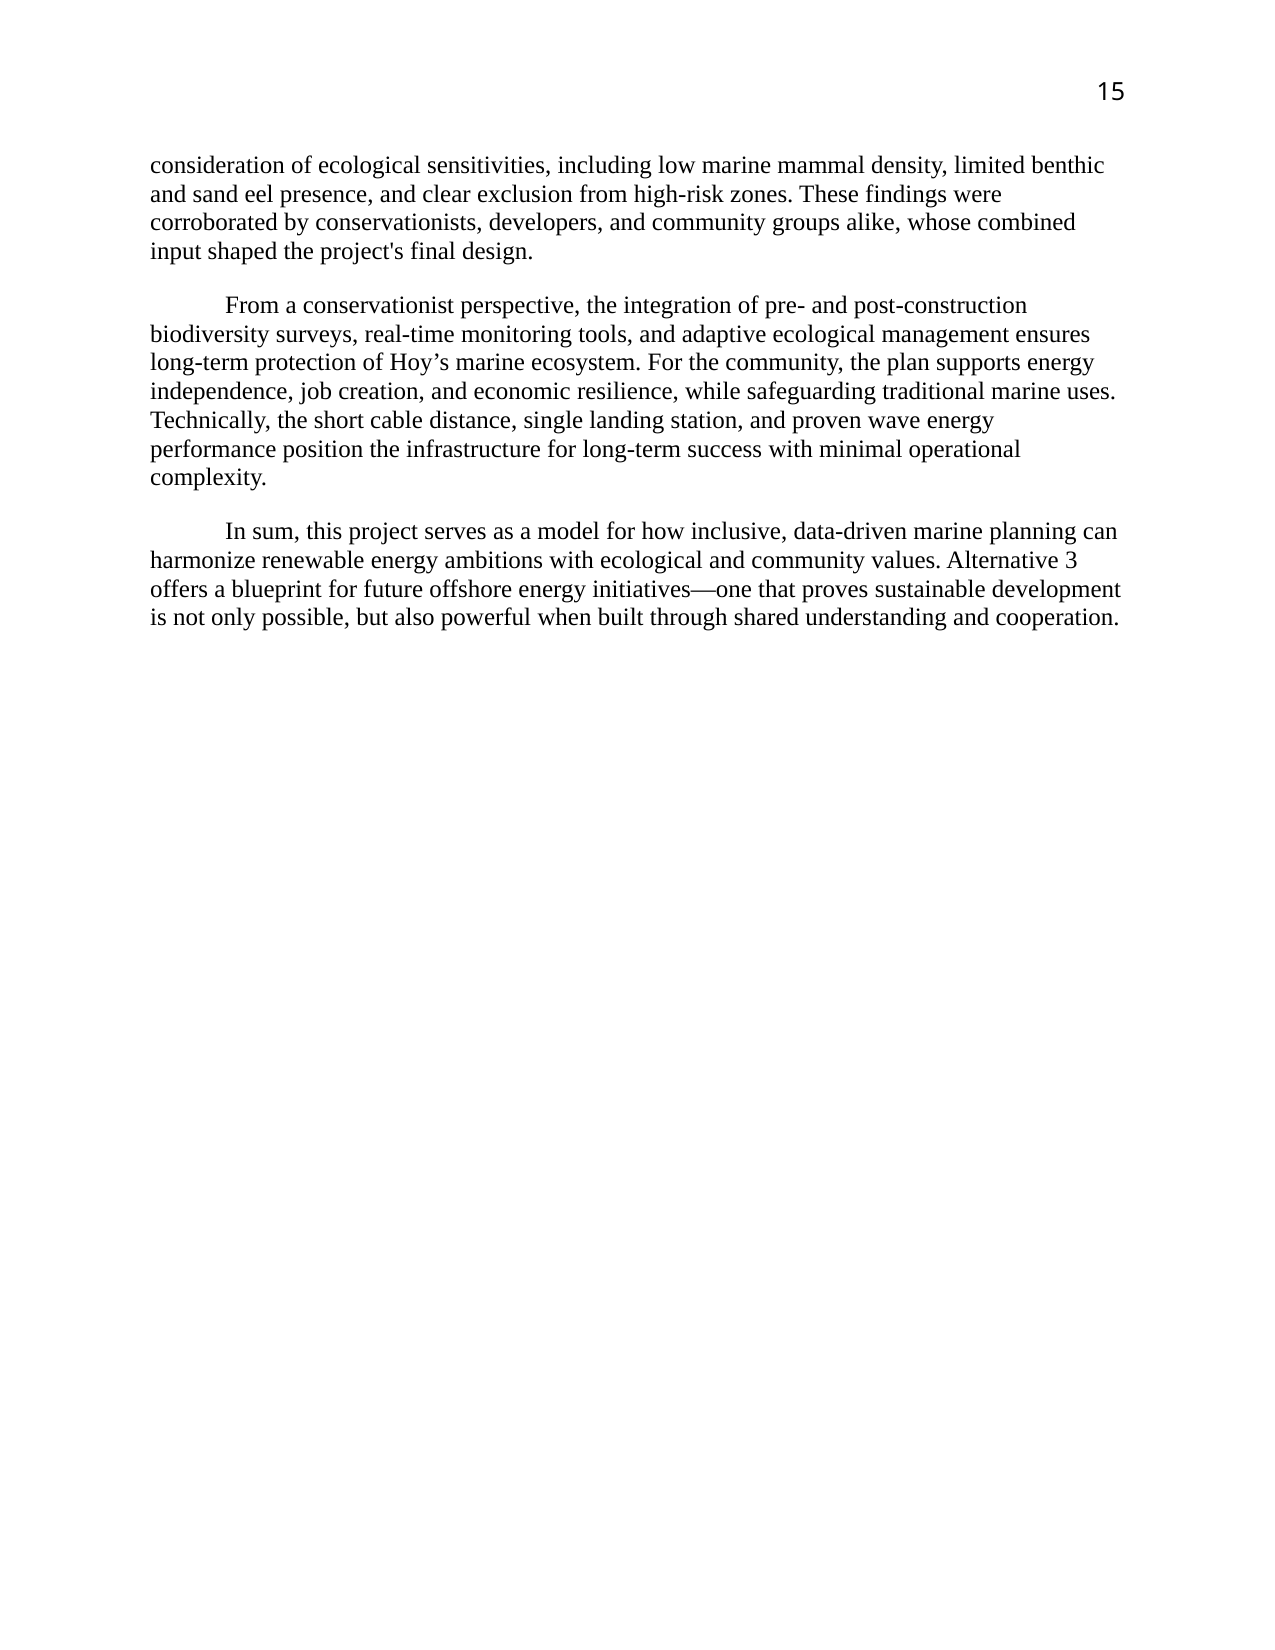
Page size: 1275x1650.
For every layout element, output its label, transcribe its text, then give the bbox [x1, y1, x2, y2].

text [150, 150, 1125, 265]
text In sum, this project serves as a model for how inclusive, data-driven marine planning can harmonize renewable energy ambitions with ecological and community values. Alternative 3 offers a blueprint for future offshore energy initiatives—one that proves sustainable development is not only possible, but also powerful when built through shared understanding and cooperation. [150, 516, 1125, 631]
text From a conservationist perspective, the integration of pre- and post-construction biodiversity surveys, real-time monitoring tools, and adaptive ecological management ensures long-term protection of Hoy’s marine ecosystem. For the community, the plan supports energy independence, job creation, and economic resilience, while safeguarding traditional marine uses. Technically, the short cable distance, single landing station, and proven wave energy performance position the infrastructure for long-term success with minimal operational complexity. [150, 290, 1125, 491]
